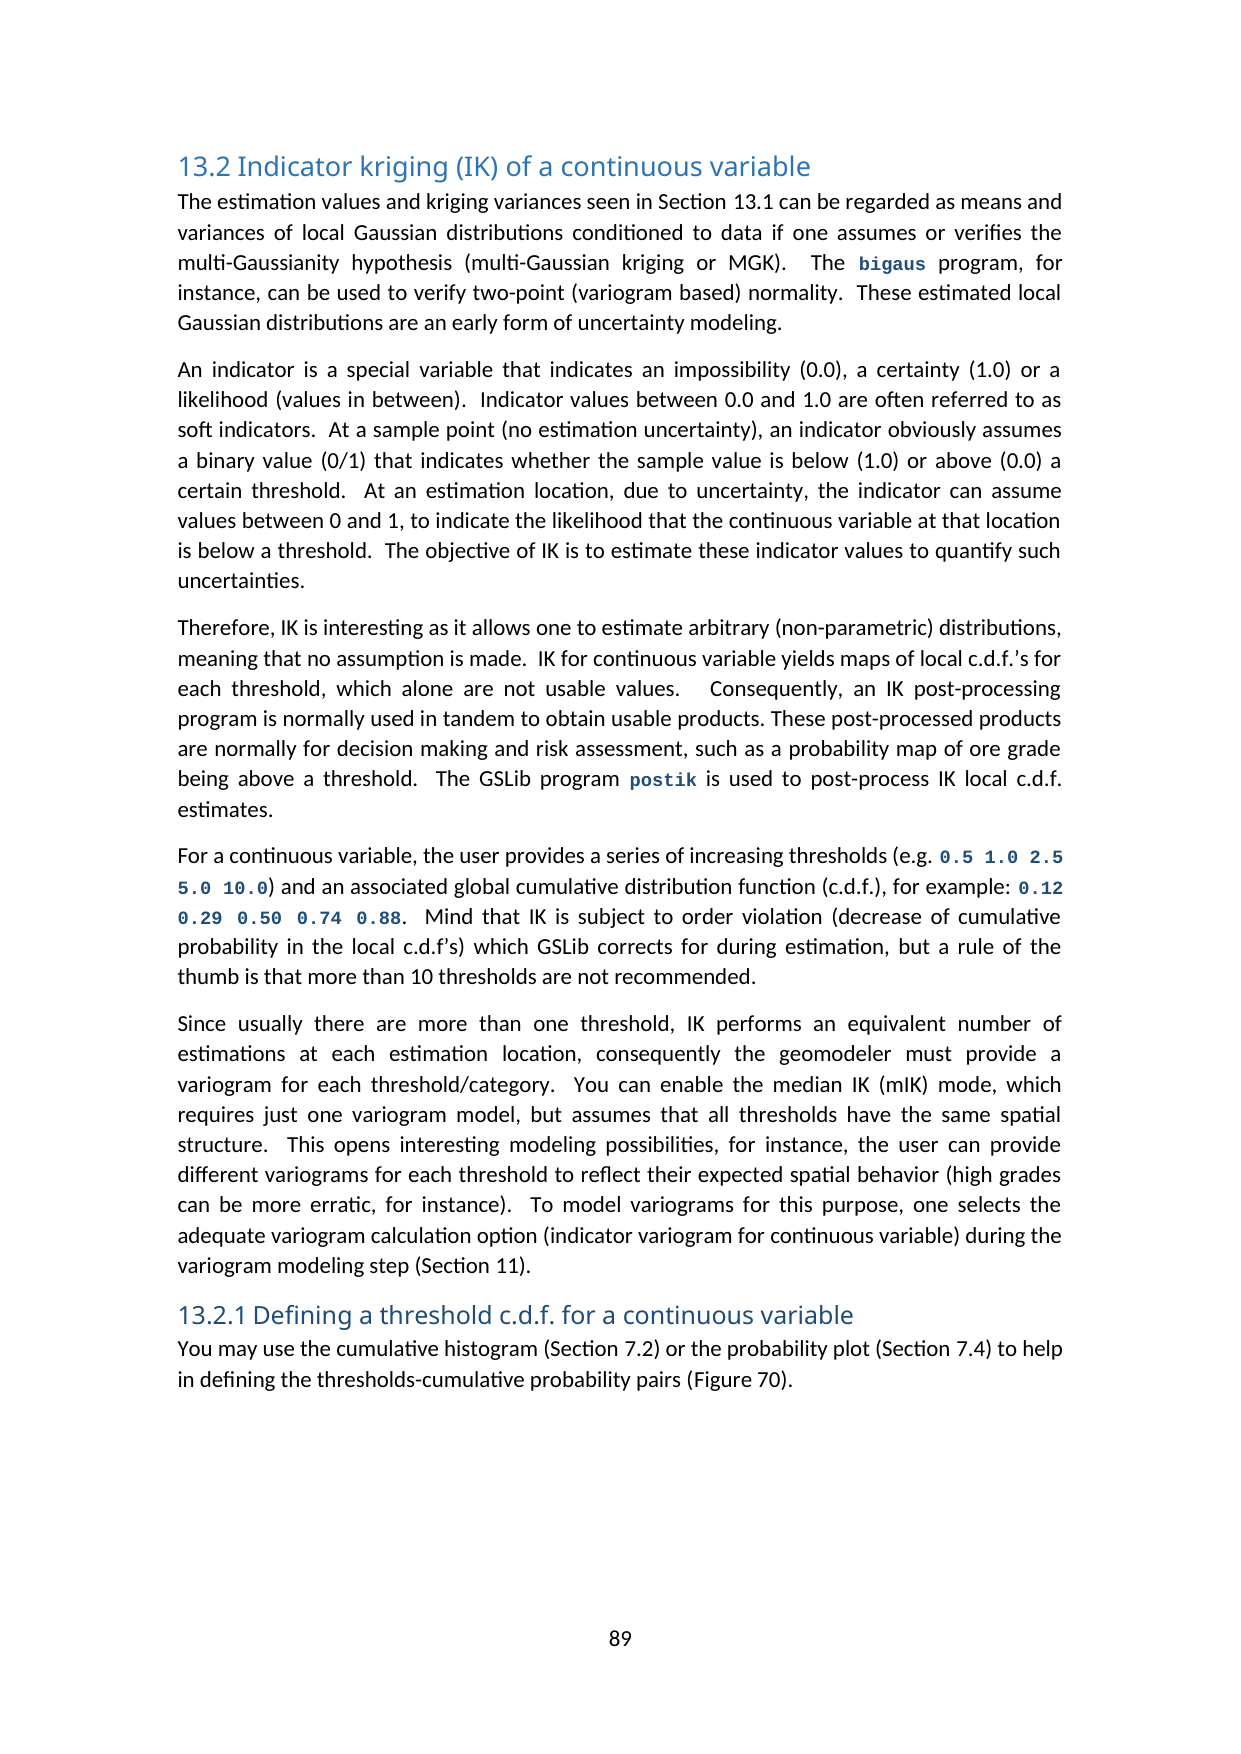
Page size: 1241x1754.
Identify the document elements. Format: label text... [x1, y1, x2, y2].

subtitle Indicator kriging (IK) of a continuous variable [177, 148, 1063, 184]
text An indicator is a special variable that indicates an impossibility (0.0), a certainty (1.0) or a likelihood (values in between). Indicator values between 0.0 and 1.0 are often referred to as soft indicators. At a sample point (no estimation uncertainty), an indicator obviously assumes a binary value (0/1) that indicates whether the sample value is below (1.0) or above (0.0) a certain threshold. At an estimation location, due to uncertainty, the indicator can assume values between 0 and 1, to indicate the likelihood that the continuous variable at that location is below a threshold. The objective of IK is to estimate these indicator values to quantify such uncertainties. [177, 355, 1063, 594]
subtitle Defining a threshold c.d.f. for a continuous variable [177, 1298, 1063, 1332]
text You may use the cumulative histogram (Section 6.2) or the probability plot (Section 6.4) to help in defining the thresholds-cumulative probability pairs (Figure 66). [177, 1334, 1063, 1393]
text Therefore, IK is interesting as it allows one to estimate arbitrary (non-parametric) distributions, meaning that no assumption is made. IK for continuous variable yields maps of local c.d.f.’s for each threshold, which alone are not usable values. Consequently, an IK post-processing program is normally used in tandem to obtain usable products. These post-processed products are normally for decision making and risk assessment, such as a probability map of ore grade being above a threshold. The GSLib program postik is used to post-process IK local c.d.f. estimates. [177, 613, 1063, 823]
text The estimation values and kriging variances seen in Section 12.1 can be regarded as means and variances of local Gaussian distributions conditioned to data if one assumes or verifies the multi-Gaussianity hypothesis (multi-Gaussian kriging or MGK). The bigaus program, for instance, can be used to verify two-point (variogram based) normality. These estimated local Gaussian distributions are an early form of uncertainty modeling. [177, 187, 1063, 336]
text For a continuous variable, the user provides a series of increasing thresholds (e.g. 0.5 1.0 2.5 5.0 10.0) and an associated global cumulative distribution function (c.d.f.), for example: 0.12 0.29 0.50 0.74 0.88. Mind that IK is subject to order violation (decrease of cumulative probability in the local c.d.f’s) which GSLib corrects for during estimation, but a rule of the thumb is that more than 10 thresholds are not recommended. [177, 842, 1063, 990]
text Since usually there are more than one threshold, IK performs an equivalent number of estimations at each estimation location, consequently the geomodeler must provide a variogram for each threshold/category. You can enable the median IK (mIK) mode, which requires just one variogram model, but assumes that all thresholds have the same spatial structure. This opens interesting modeling possibilities, for instance, the user can provide different variograms for each threshold to reflect their expected spatial behavior (high grades can be more erratic, for instance). To model variograms for this purpose, one selects the adequate variogram calculation option (indicator variogram for continuous variable) during the variogram modeling step (Section 10). [177, 1009, 1063, 1279]
